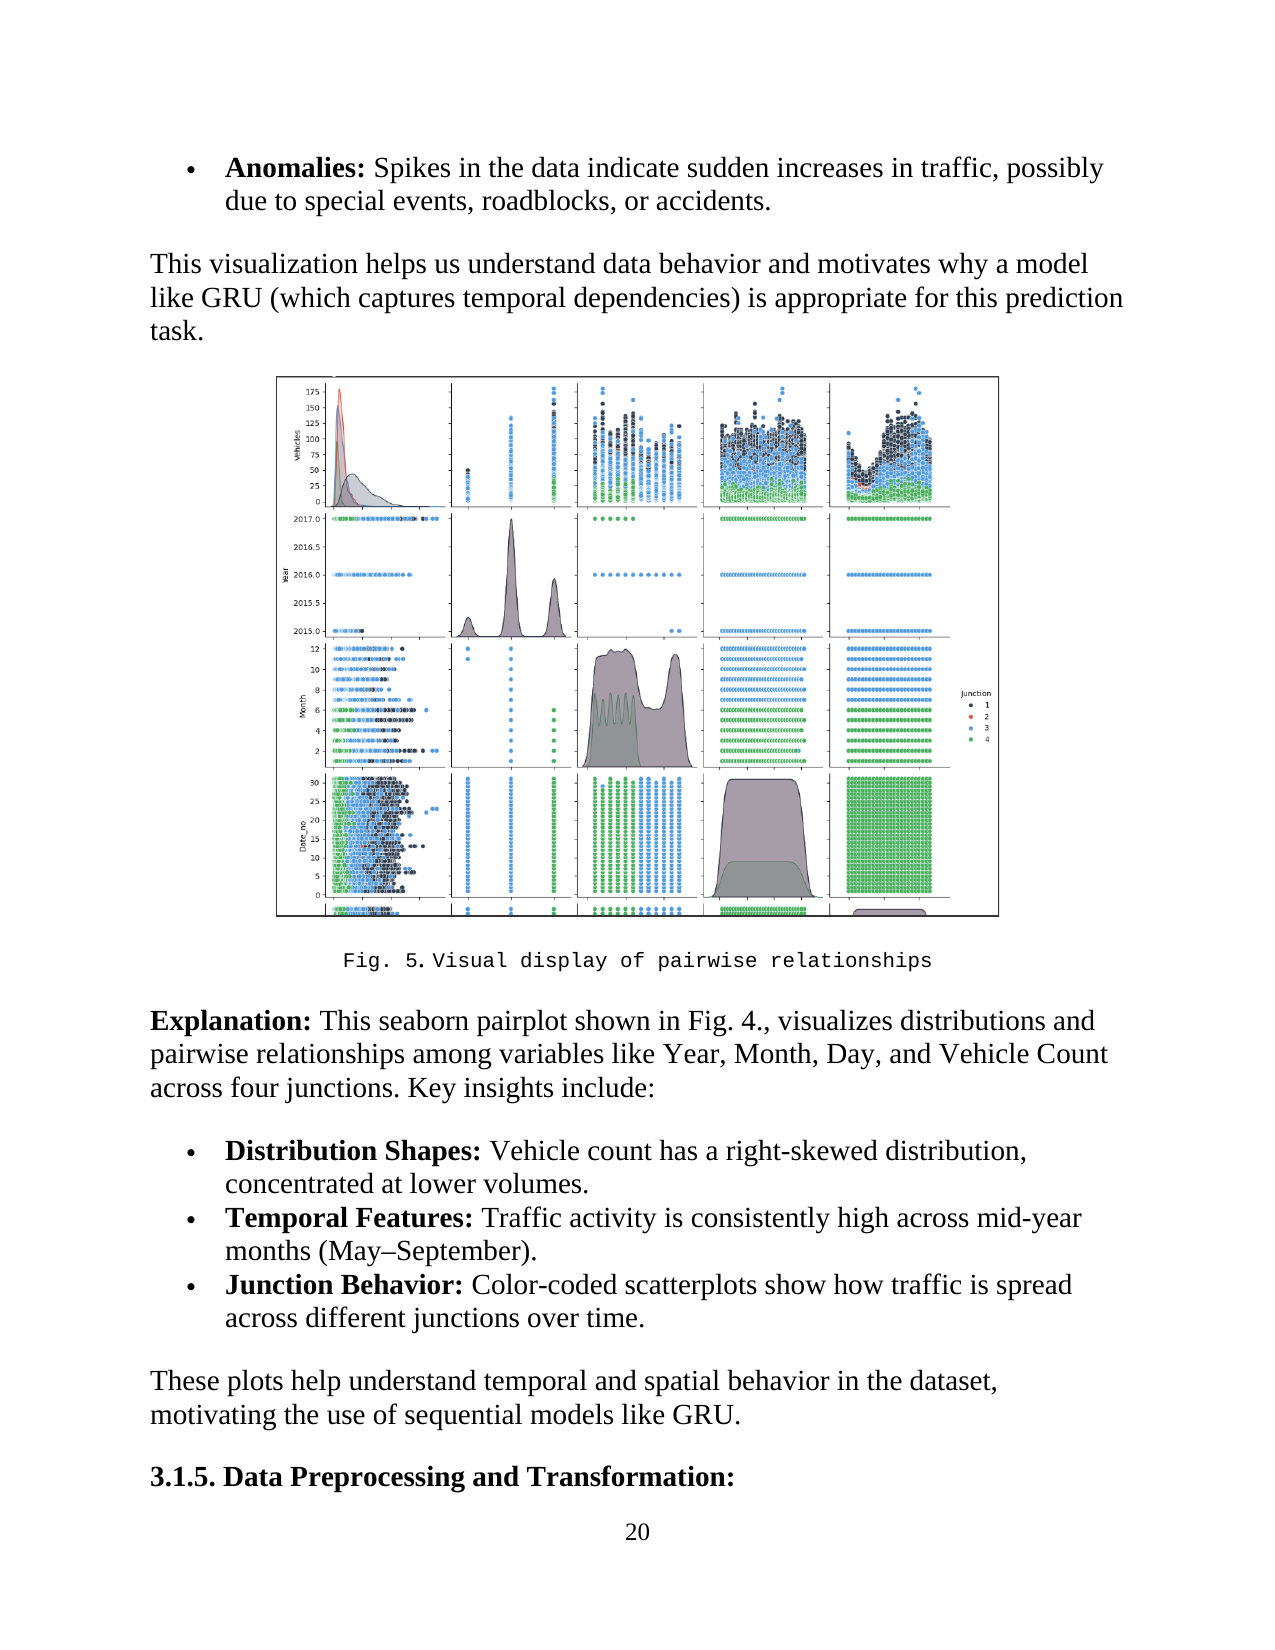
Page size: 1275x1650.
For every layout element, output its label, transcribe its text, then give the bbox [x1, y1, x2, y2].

picture [276, 376, 1000, 917]
text Fig. 5. Visual display of pairwise relationships [150, 940, 1125, 974]
list Distribution Shapes: Vehicle count has a right-skewed distribution, concentrated at lower volumes. [187, 1133, 1125, 1200]
list Anomalies: Spikes in the data indicate sudden increases in traffic, possibly due to special events, roadblocks, or accidents. [187, 150, 1125, 217]
text Explanation: This seaborn pairplot shown in Fig. 4., visualizes distributions and pairwise relationships among variables like Year, Month, Day, and Vehicle Count across four junctions. Key insights include: [150, 1003, 1125, 1104]
list Temporal Features: Traffic activity is consistently high across mid-year months (May–September). [187, 1200, 1125, 1267]
text 3.1.5. Data Preprocessing and Transformation: [150, 1459, 1125, 1493]
text These plots help understand temporal and spatial behavior in the dataset, motivating the use of sequential models like GRU. [150, 1363, 1125, 1430]
text This visualization helps us understand data behavior and motivates why a model like GRU (which captures temporal dependencies) is appropriate for this prediction task. [150, 246, 1125, 347]
list Junction Behavior: Color-coded scatterplots show how traffic is spread across different junctions over time. [187, 1267, 1125, 1334]
